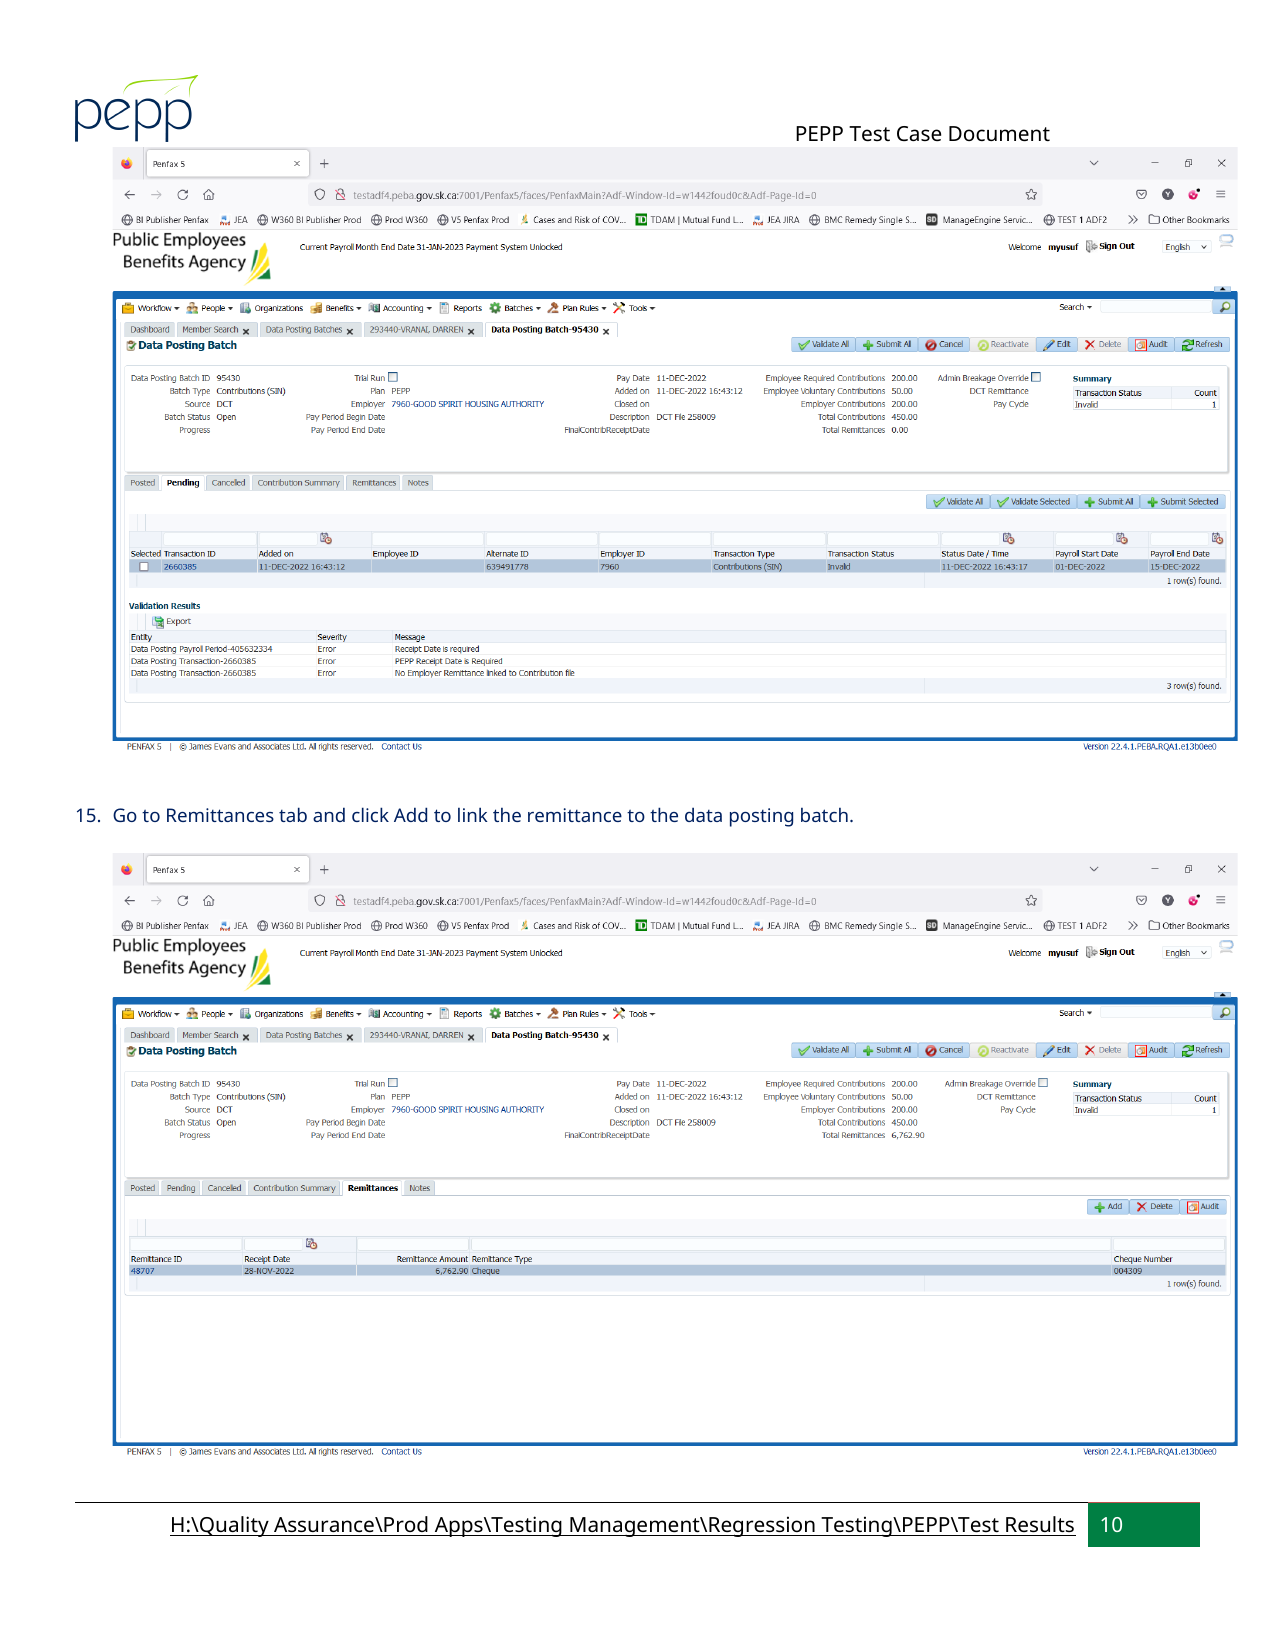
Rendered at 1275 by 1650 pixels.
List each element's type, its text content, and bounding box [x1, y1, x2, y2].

list Go to Remittances tab and click Add to link the remittance to the data posting batch. [75, 802, 1200, 828]
picture [75, 75, 199, 142]
picture [112, 147, 1238, 752]
picture [112, 853, 1238, 1457]
